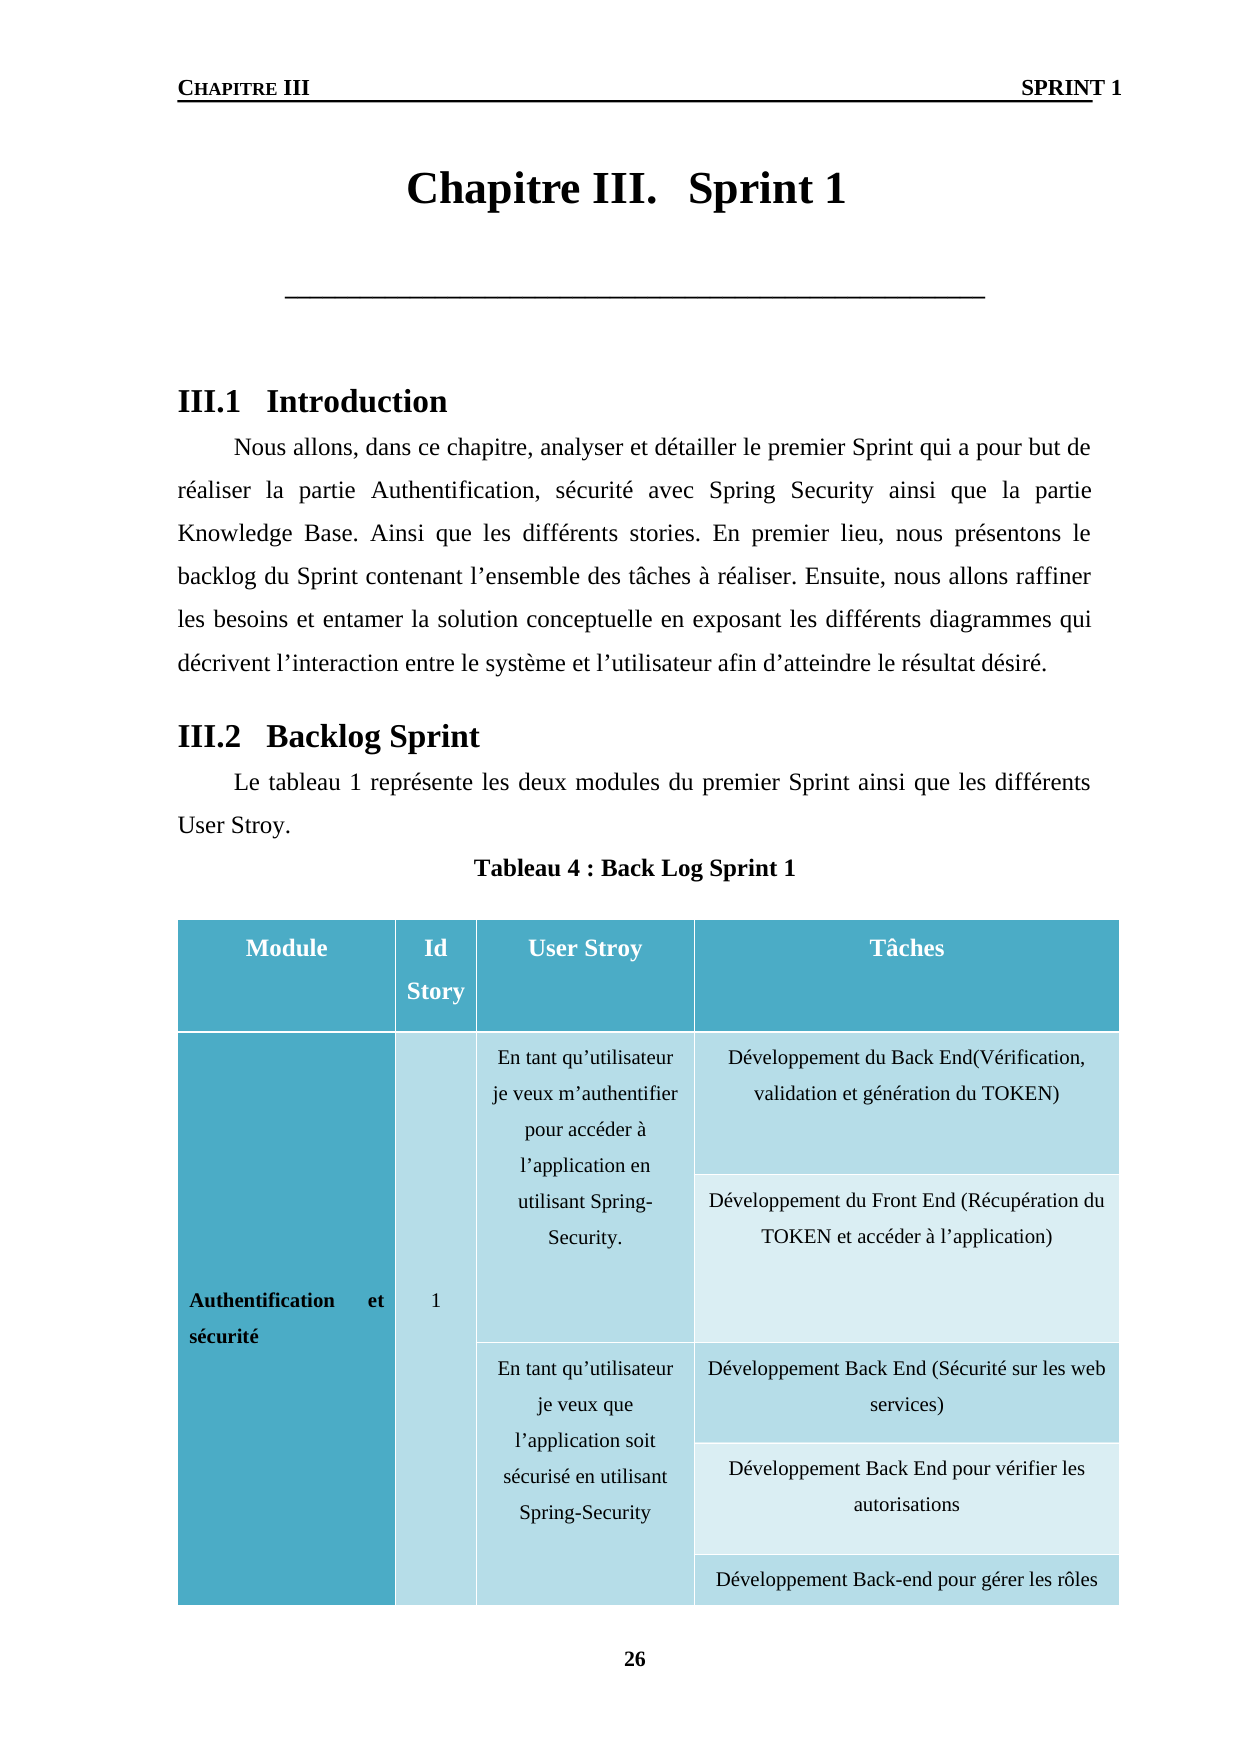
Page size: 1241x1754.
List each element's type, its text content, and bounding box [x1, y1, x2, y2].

text Sprint 1 [161, 160, 1092, 213]
text Le tableau 1 représente les deux modules du premier Sprint ainsi que les différents User Stroy. [177, 767, 1092, 838]
table_header Module [178, 920, 395, 1031]
table_cell Développement du Front End (Récupération du TOKEN et accéder à l’application) [695, 1175, 1119, 1342]
table_cell Développement Back End (Sécurité sur les web services) [695, 1343, 1119, 1442]
table_cell En tant qu’utilisateur je veux que l’application soit sécurisé en utilisant Spring-Security [477, 1343, 694, 1605]
table_cell 1 [396, 1033, 476, 1605]
table_header Id Story [396, 920, 476, 1031]
text Backlog Sprint [177, 716, 1092, 754]
table_cell Authentification et sécurité [178, 1033, 395, 1605]
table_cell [695, 1555, 1119, 1605]
table_header User Stroy [477, 920, 694, 1031]
text Introduction [177, 381, 1092, 419]
table_cell Développement du Back End(Vérification, validation et génération du TOKEN) [695, 1033, 1119, 1174]
text Nous allons, dans ce chapitre, analyser et détailler le premier Sprint qui a pour but de réaliser la partie Authentification, sécurité avec Spring Security ainsi que la partie Knowledge Base. Ainsi que les différents stories. En premier lieu, nous présentons le backlog du Sprint contenant l’ensemble des tâches à réaliser. Ensuite, nous allons raffiner les besoins et entamer la solution conceptuelle en exposant les différents diagrammes qui décrivent l’interaction entre le système et l’utilisateur afin d’atteindre le résultat désiré. [177, 432, 1092, 676]
text ________________________________________________________ [177, 272, 1092, 301]
text Tableau 4 : Back Log Sprint 1 [177, 853, 1092, 882]
table_cell En tant qu’utilisateur je veux m’authentifier pour accéder à l’application en utilisant Spring-Security. [477, 1033, 694, 1342]
table_cell Développement Back End pour vérifier les autorisations [695, 1444, 1119, 1554]
table_header Tâches [695, 920, 1119, 1031]
